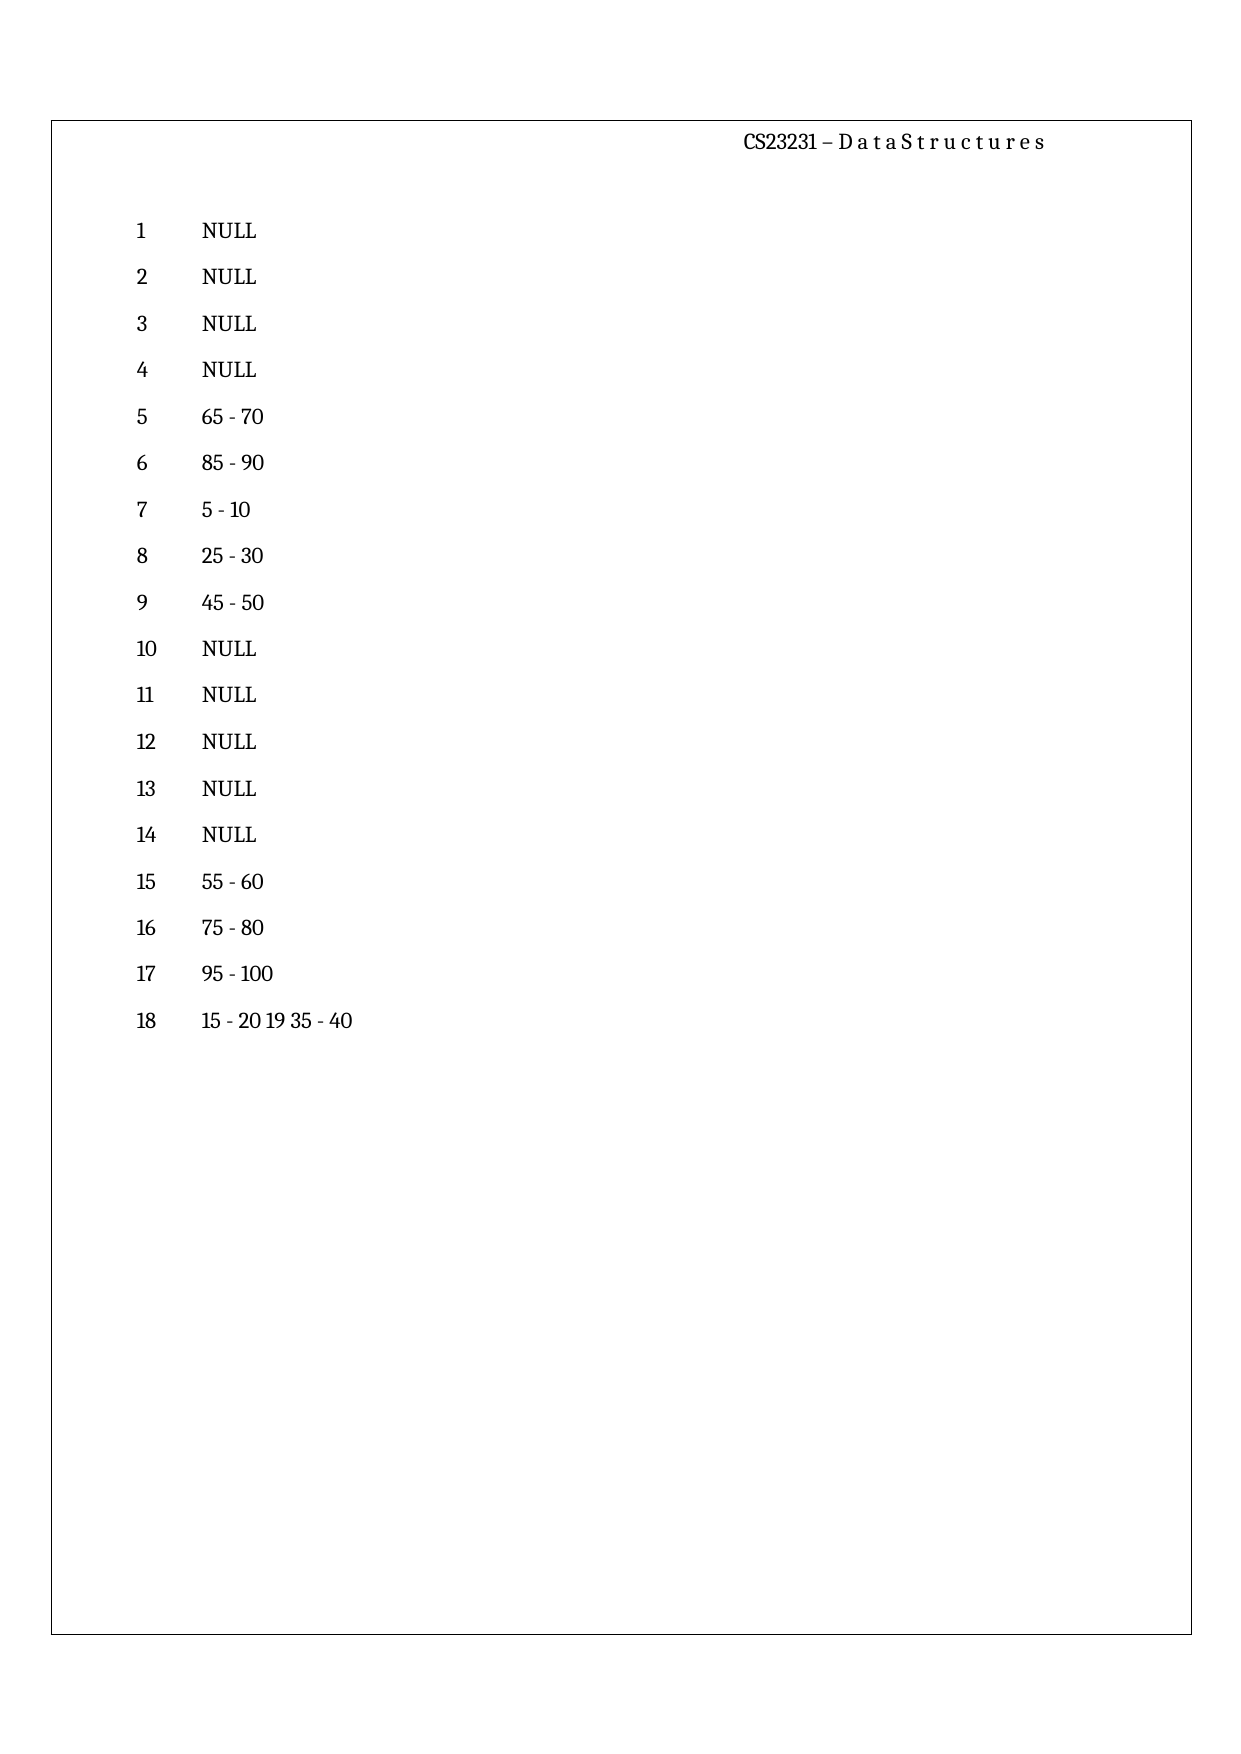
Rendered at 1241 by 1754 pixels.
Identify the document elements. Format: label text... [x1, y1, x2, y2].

table_header CS23231 – D a t a S t r u c t u r e s [743, 121, 1191, 1634]
table_header NULL NULL NULL NULL 65 - 70 85 - 90 5 - 10 25 - 30 45 - 50 NULL NULL NULL NULL NULL 55 - 60 75 - 80 95 - 100 15 - 20 19 35 - 40 [52, 121, 743, 1634]
